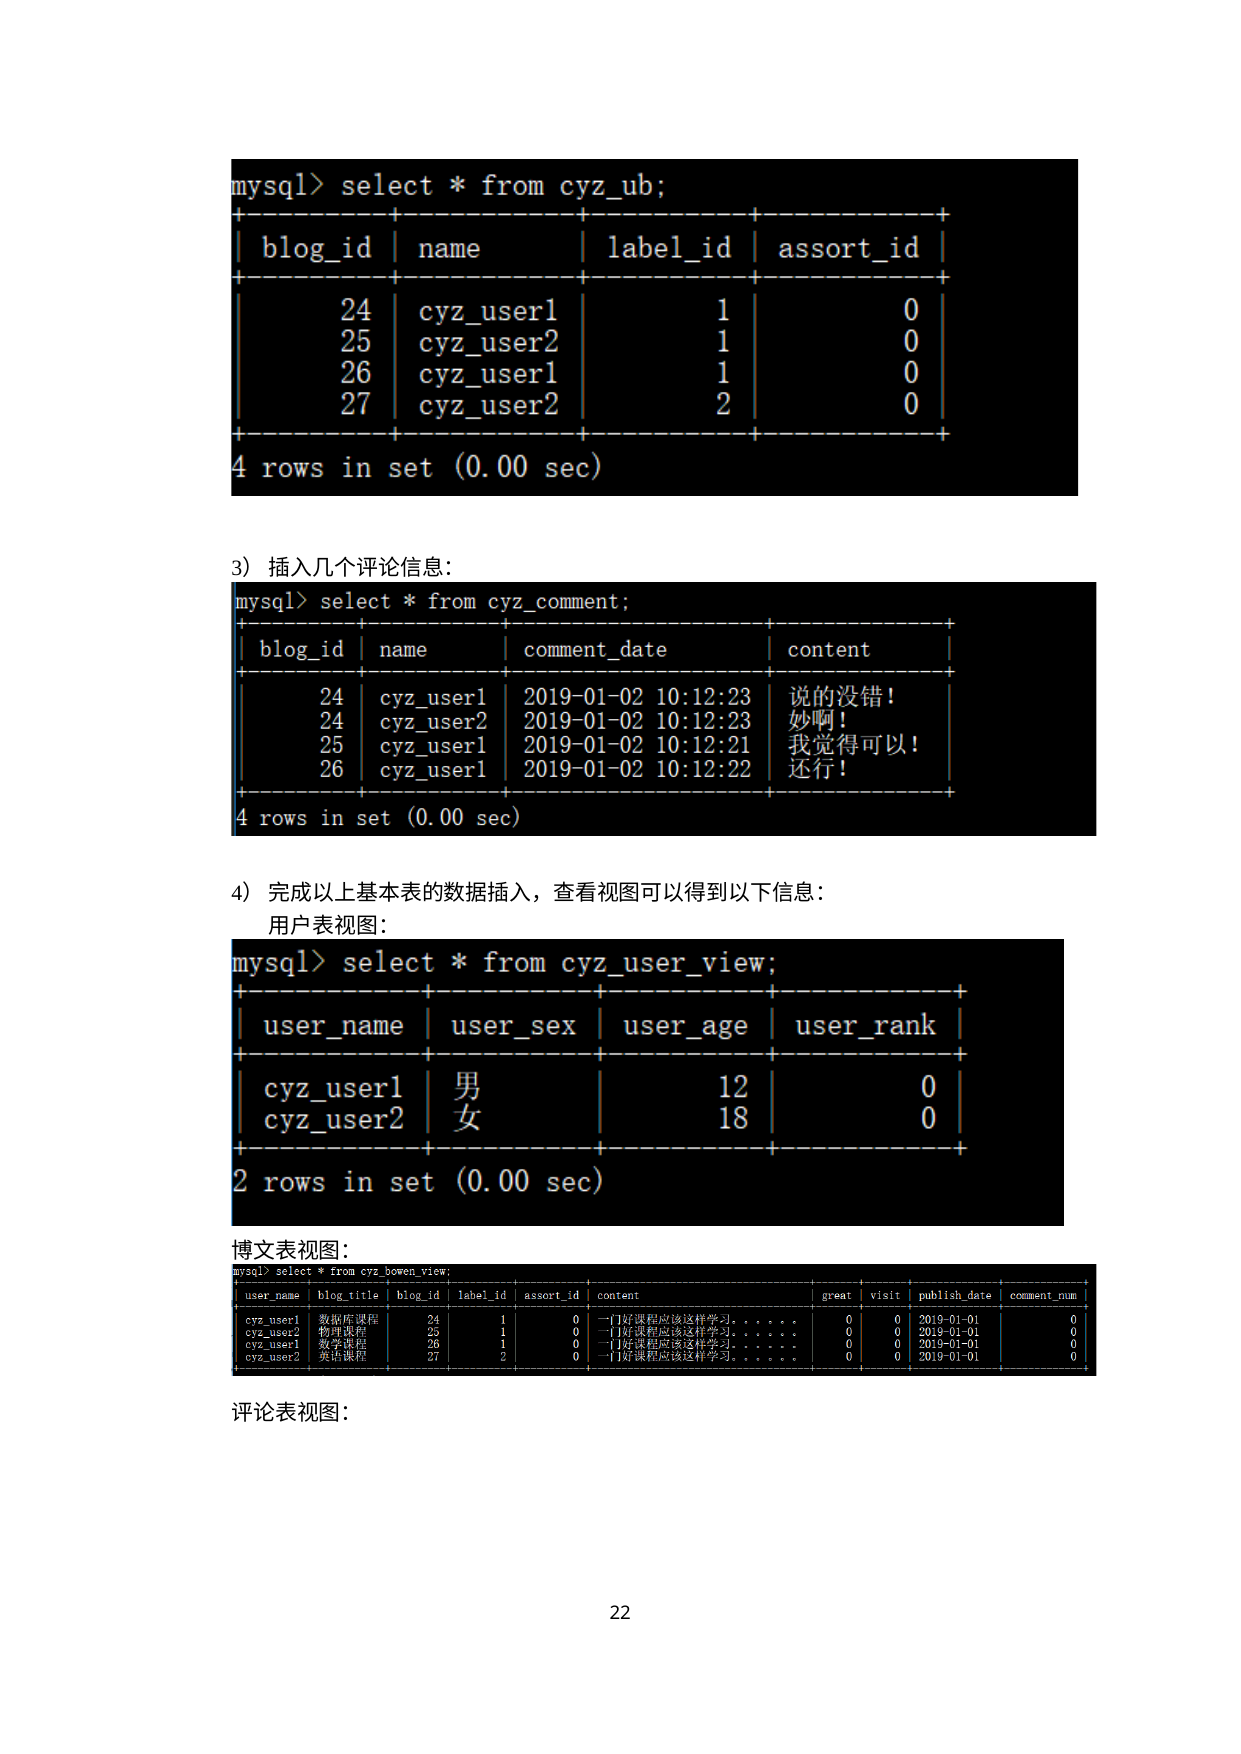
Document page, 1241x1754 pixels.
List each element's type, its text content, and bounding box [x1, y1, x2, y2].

list 完成以上基本表的数据插入，查看视图可以得到以下信息： [231, 875, 1053, 907]
picture [231, 939, 1064, 1226]
text 博文表视图： [231, 1232, 1053, 1264]
list 插入几个评论信息： [231, 550, 1053, 582]
picture [231, 159, 1079, 496]
text 评论表视图： [231, 1395, 1053, 1427]
list 用户表视图： [269, 907, 1053, 939]
picture [231, 1264, 1097, 1376]
picture [231, 582, 1097, 836]
